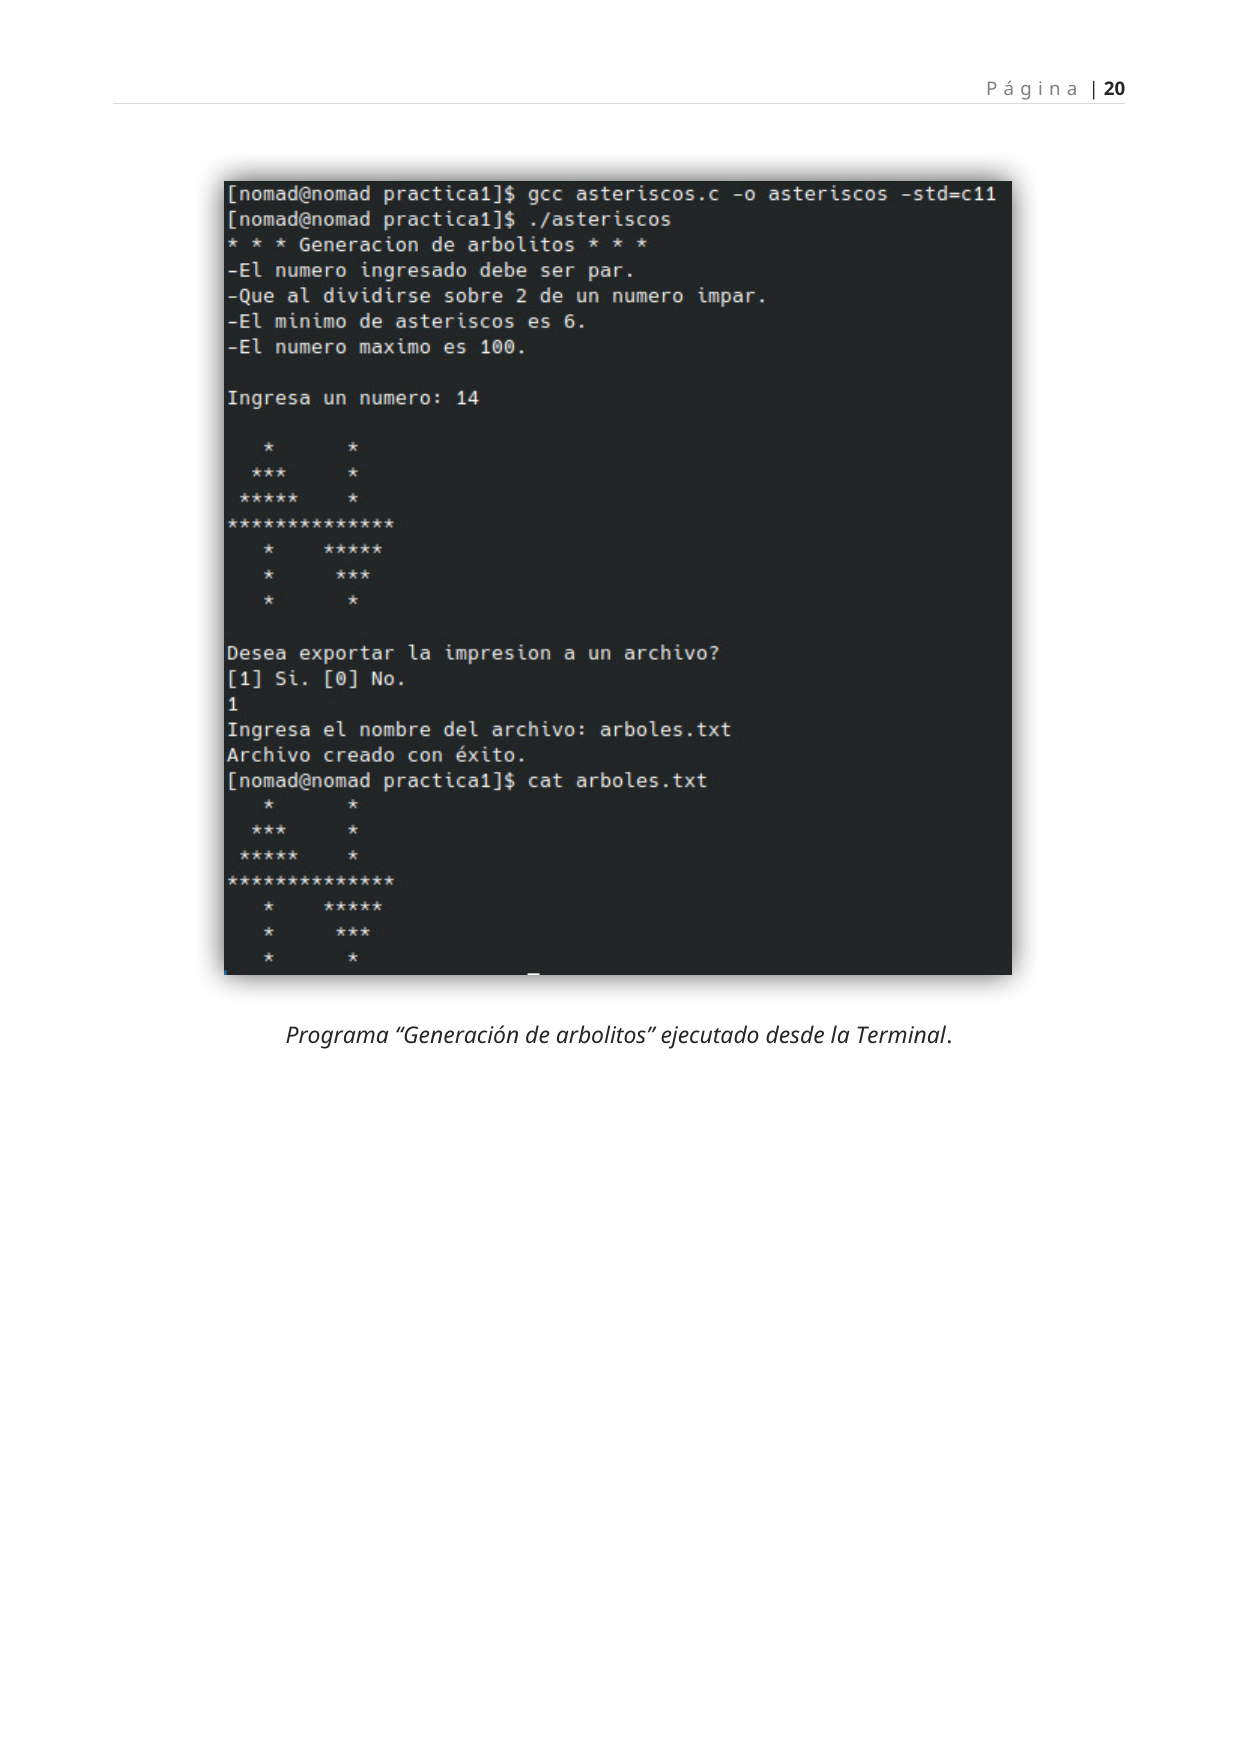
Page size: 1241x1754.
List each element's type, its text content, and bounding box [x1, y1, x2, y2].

picture [224, 181, 1012, 975]
text Programa “Generación de arbolitos” ejecutado desde la Terminal. [112, 1019, 1125, 1050]
